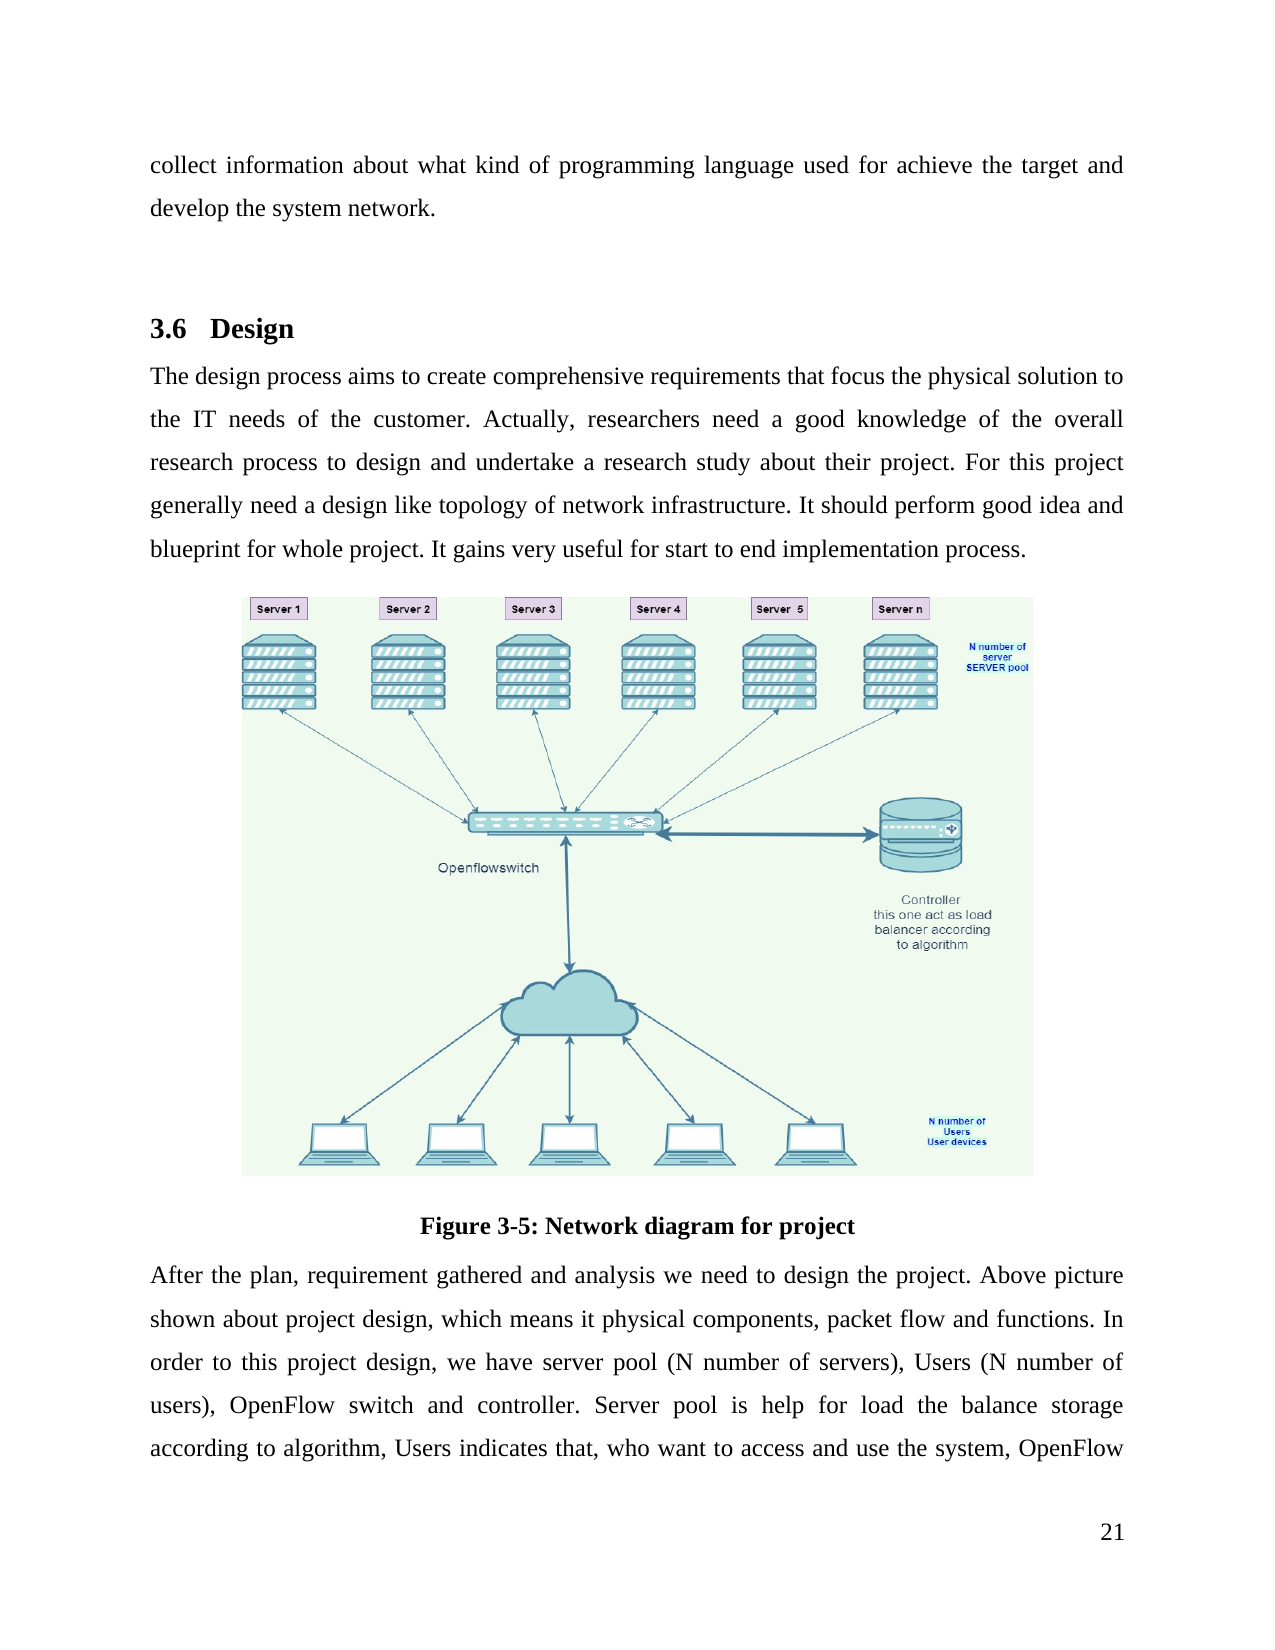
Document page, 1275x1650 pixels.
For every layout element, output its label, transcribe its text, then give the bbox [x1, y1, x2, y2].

picture [241, 597, 1034, 1176]
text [150, 150, 1125, 222]
text The design process aims to create comprehensive requirements that focus the physical solution to the IT needs of the customer. Actually, researchers need a good knowledge of the overall research process to design and undertake a research study about their project. For this project generally need a design like topology of network infrastructure. It should perform good idea and blueprint for whole project. It gains very useful for start to end implementation process. [150, 361, 1125, 562]
subtitle Design [150, 311, 1125, 344]
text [150, 1261, 1125, 1462]
